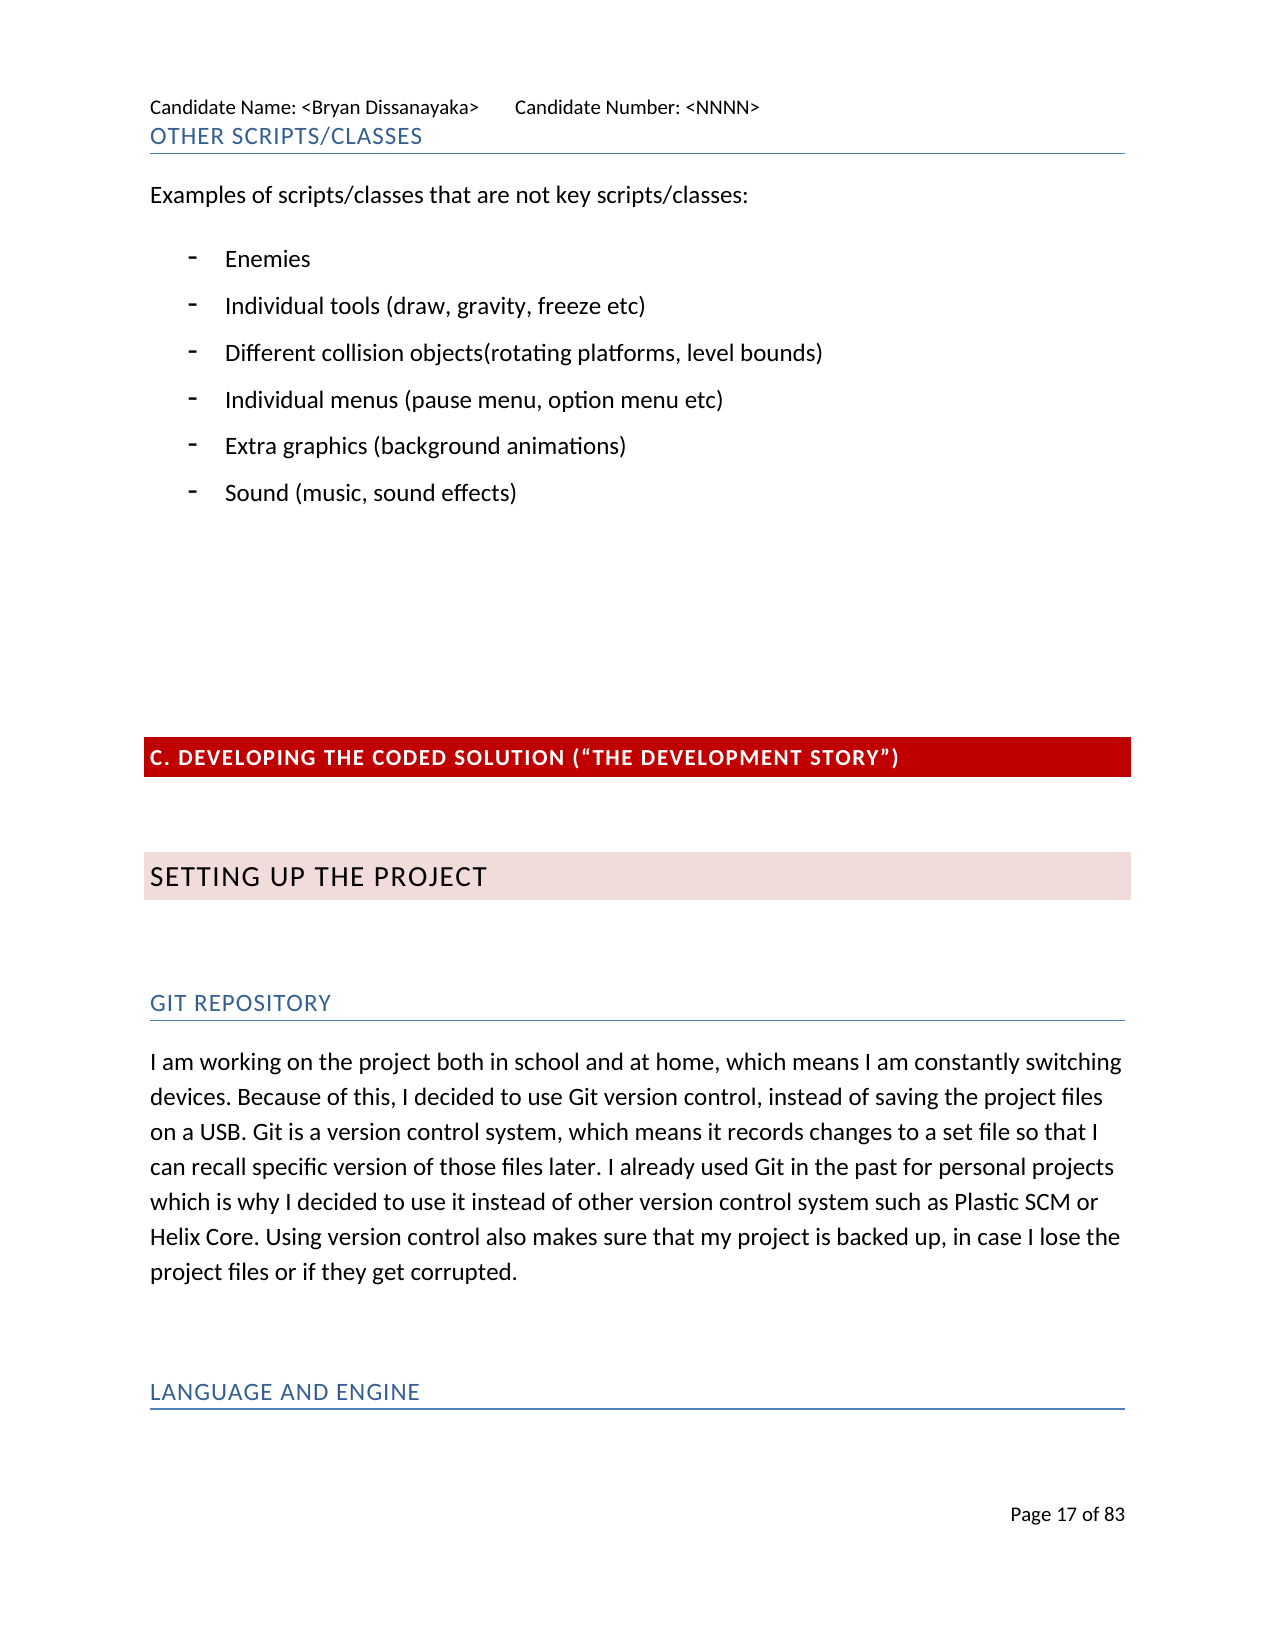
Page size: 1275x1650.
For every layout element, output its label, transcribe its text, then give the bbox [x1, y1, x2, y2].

subtitle SETTING UP THE PROJECT [150, 859, 1125, 894]
list Individual tools (draw, gravity, freeze etc) [187, 282, 1125, 323]
text Examples of scripts/classes that are not key scripts/classes: [150, 179, 1125, 210]
list Individual menus (pause menu, option menu etc) [187, 376, 1125, 416]
list Extra graphics (background animations) [187, 422, 1125, 463]
list Enemies [187, 235, 1125, 276]
subtitle Language and engine [150, 1376, 1125, 1408]
list Different collision objects(rotating platforms, level bounds) [187, 329, 1125, 369]
text I am working on the project both in school and at home, which means I am constantly switching devices. Because of this, I decided to use Git version control, instead of saving the project files on a USB. Git is a version control system, which means it records changes to a set file so that I can recall specific version of those files later. I already used Git in the past for personal projects which is why I decided to use it instead of other version control system such as Plastic SCM or Helix Core. Using version control also makes sure that my project is backed up, in case I lose the project files or if they get corrupted. [150, 1046, 1125, 1287]
list Sound (music, sound effects) [187, 469, 1125, 510]
subtitle Git repository [150, 987, 1125, 1020]
subtitle C. Developing the coded solution (“The development story”) [150, 743, 1125, 771]
subtitle Other scripts/classes [150, 120, 1125, 153]
